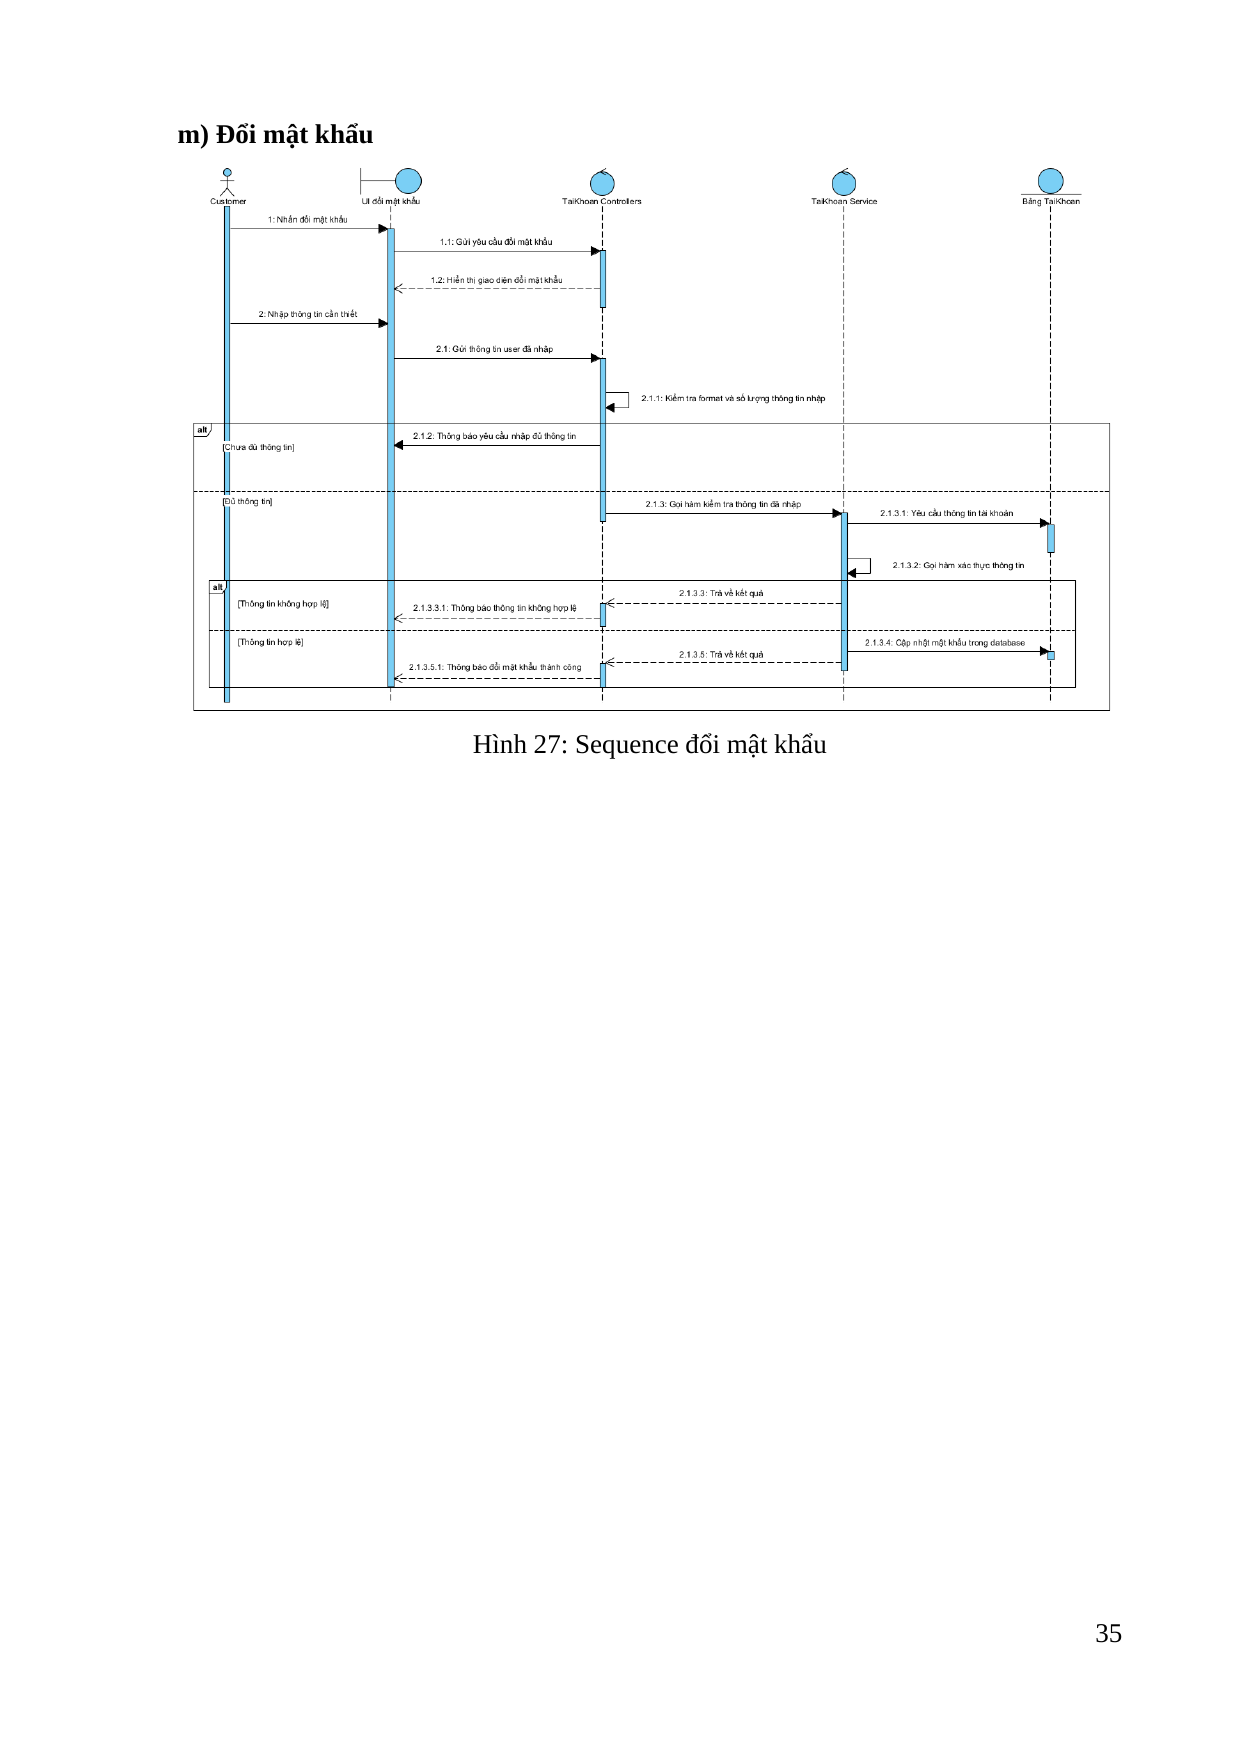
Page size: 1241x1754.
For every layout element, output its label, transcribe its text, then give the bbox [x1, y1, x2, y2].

picture [177, 158, 1123, 719]
subtitle m) Đổi mật khẩu [177, 118, 1122, 149]
text Hình 27: Sequence đổi mật khẩu [177, 728, 1122, 759]
